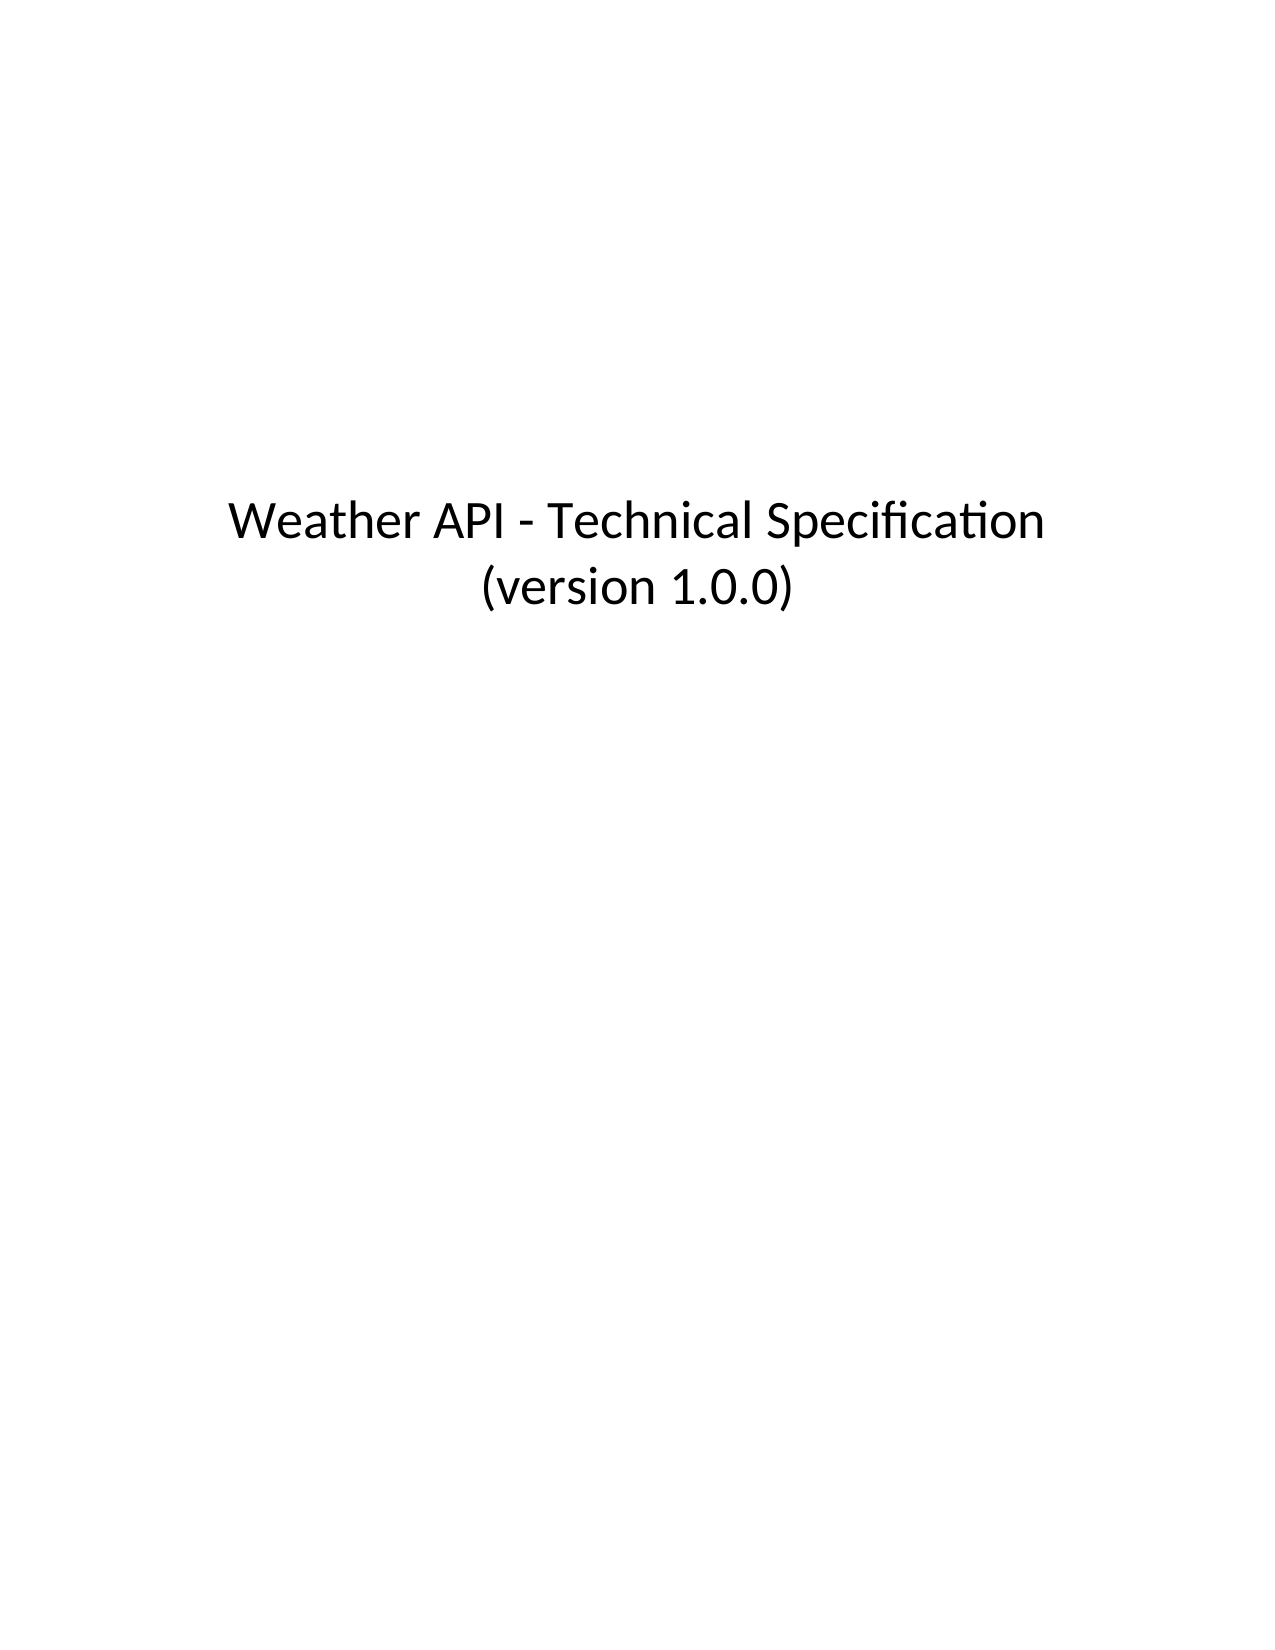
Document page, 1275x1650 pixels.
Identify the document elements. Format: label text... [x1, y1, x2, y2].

text Weather API - Technical Specification (version 1.0.0) [150, 486, 1125, 618]
